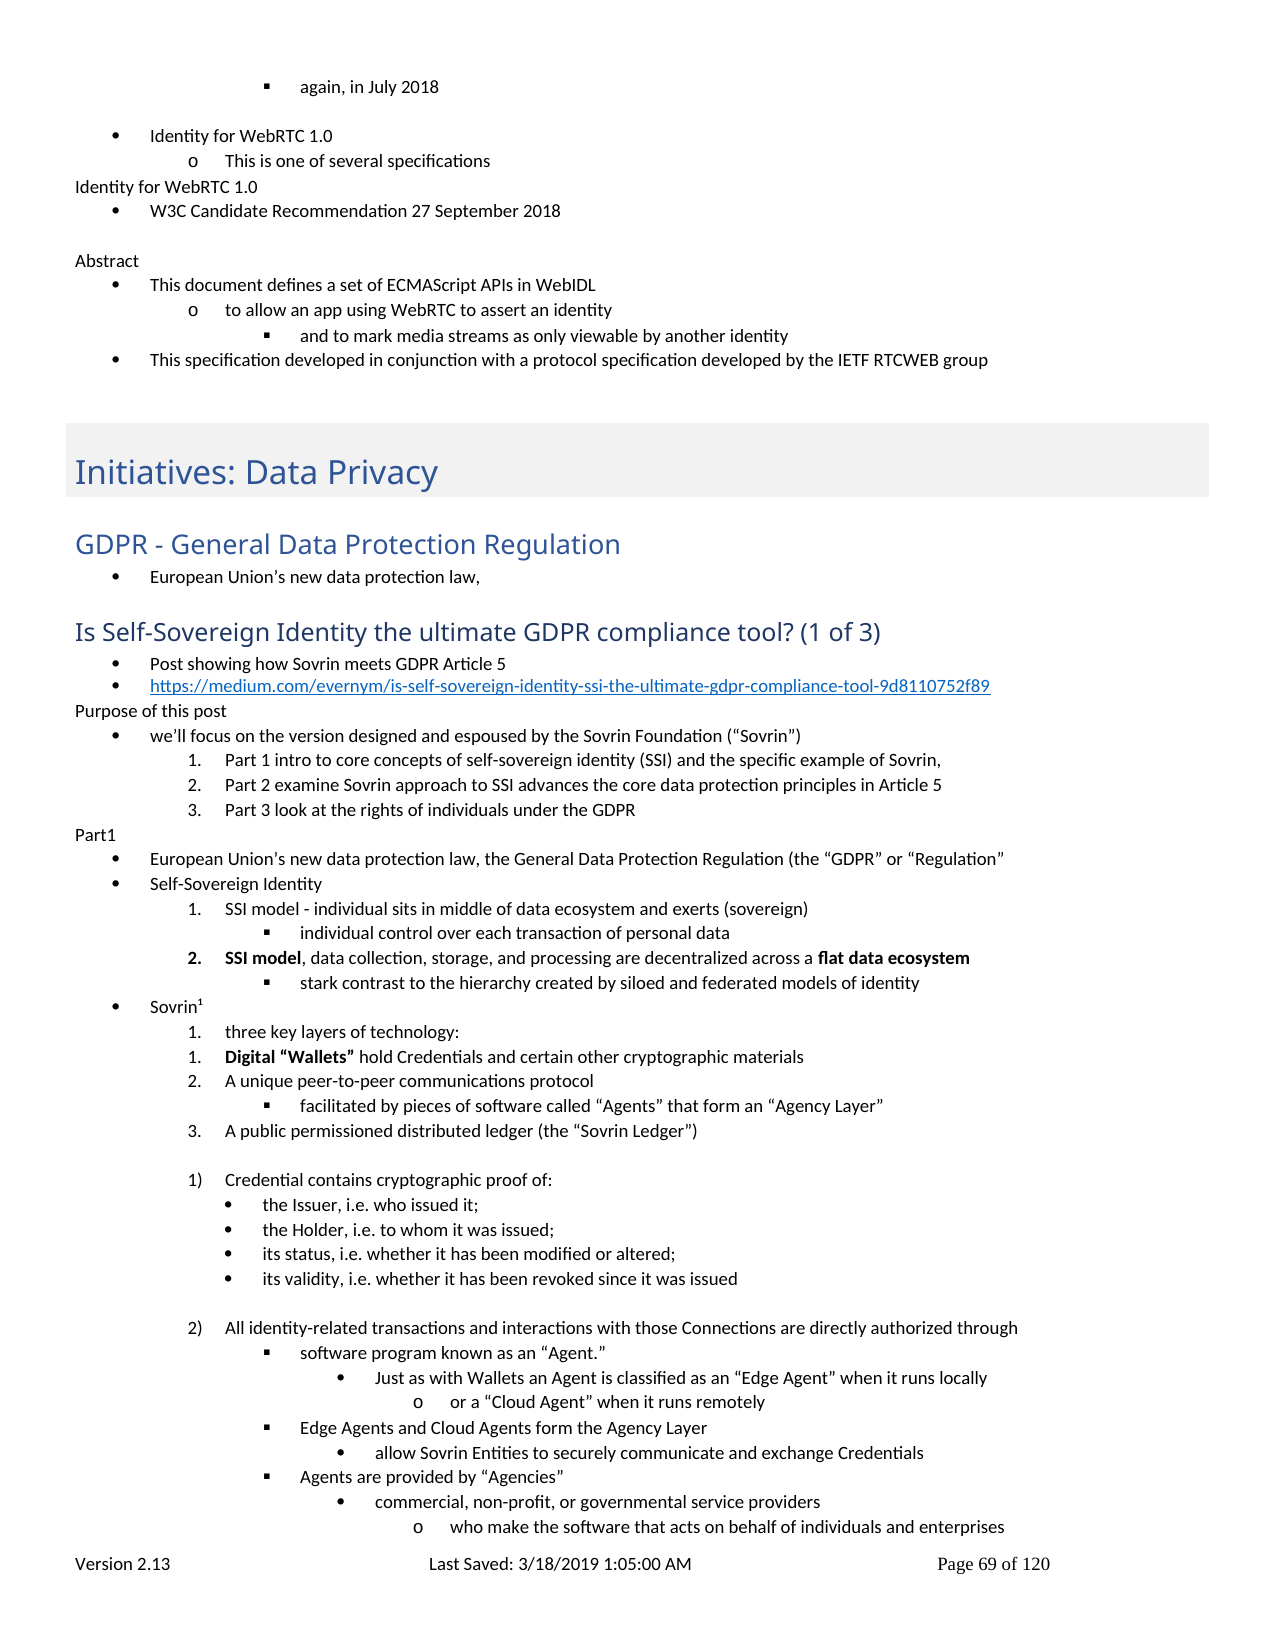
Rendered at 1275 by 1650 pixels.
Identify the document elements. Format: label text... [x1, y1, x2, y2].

list individual control over each transaction of personal data [262, 921, 1200, 944]
list Edge Agents and Cloud Agents form the Agency Layer [262, 1416, 1200, 1439]
list Identity for WebRTC 1.0 [112, 124, 1200, 147]
list Just as with Wallets an Agent is classified as an “Edge Agent” when it runs locally [337, 1366, 1200, 1389]
list Part 2 examine Sovrin approach to SSI advances the core data protection principles in Article 5 [187, 773, 1200, 796]
list Part 3 look at the rights of individuals under the GDPR [187, 798, 1200, 821]
text Part1 [75, 823, 1200, 846]
list A unique peer-to-peer communications protocol [187, 1069, 1200, 1092]
subtitle Initiatives: Data Privacy [67, 424, 1208, 496]
list European Union’s new data protection law, the General Data Protection Regulation (the “GDPR” or “Regulation” [112, 847, 1200, 870]
list Digital “Wallets” hold Credentials and certain other cryptographic materials [187, 1045, 1200, 1068]
list Agents are provided by “Agencies” [262, 1466, 1200, 1488]
list This document defines a set of ECMAScript APIs in WebIDL [112, 273, 1200, 296]
list A public permissioned distributed ledger (the “Sovrin Ledger”) [187, 1119, 1200, 1142]
list the Issuer, i.e. who issued it; [225, 1193, 1200, 1216]
list Post showing how Sovrin meets GDPR Article 5 [112, 652, 1200, 674]
list Self-Sovereign Identity [112, 872, 1200, 895]
list commercial, non-profit, or governmental service providers [337, 1490, 1200, 1513]
list software program known as an “Agent.” [262, 1341, 1200, 1364]
list This specification developed in conjunction with a protocol specification developed by the IETF RTCWEB group [112, 349, 1200, 372]
list This is one of several specifications [187, 149, 1200, 173]
list facilitated by pieces of software called “Agents” that form an “Agency Layer” [262, 1094, 1200, 1117]
list its validity, i.e. whether it has been revoked since it was issued [225, 1267, 1200, 1290]
list who make the software that acts on behalf of individuals and enterprises [412, 1515, 1200, 1539]
text Purpose of this post [75, 699, 1200, 722]
list https://medium.com/evernym/is-self-sovereign-identity-ssi-the-ultimate-gdpr-compliance-tool-9d8110752f89 [112, 674, 1200, 697]
list Sovrin¹ [112, 996, 1200, 1018]
text Identity for WebRTC 1.0 [75, 175, 1200, 198]
list three key layers of technology: [187, 1020, 1200, 1043]
list the Holder, i.e. to whom it was issued; [225, 1218, 1200, 1241]
list or a “Cloud Agent” when it runs remotely [412, 1391, 1200, 1414]
list and to mark media streams as only viewable by another identity [262, 324, 1200, 347]
list SSI model - individual sits in middle of data ecosystem and exerts (sovereign) [187, 897, 1200, 920]
list to allow an app using WebRTC to assert an identity [187, 298, 1200, 322]
list All identity-related transactions and interactions with those Connections are directly authorized through [187, 1316, 1200, 1339]
list SSI model, data collection, storage, and processing are decentralized across a flat data ecosystem [187, 946, 1200, 969]
text Abstract [75, 249, 1200, 272]
subtitle GDPR - General Data Protection Regulation [75, 525, 1200, 562]
list European Union’s new data protection law, [112, 565, 1200, 588]
list Credential contains cryptographic proof of: [187, 1168, 1200, 1191]
list its status, i.e. whether it has been modified or altered; [225, 1242, 1200, 1265]
list we’ll focus on the version designed and espoused by the Sovrin Foundation (“Sovrin”) [112, 724, 1200, 747]
subtitle Is Self-Sovereign Identity the ultimate GDPR compliance tool? (1 of 3) [75, 615, 1200, 649]
list W3C Candidate Recommendation 27 September 2018 [112, 199, 1200, 222]
list Part 1 intro to core concepts of self-sovereign identity (SSI) and the specific example of Sovrin, [187, 749, 1200, 772]
list allow Sovrin Entities to securely communicate and exchange Credentials [337, 1441, 1200, 1464]
list stark contrast to the hierarchy created by siloed and federated models of identity [262, 971, 1200, 994]
list again, in July 2018 [262, 75, 1200, 98]
